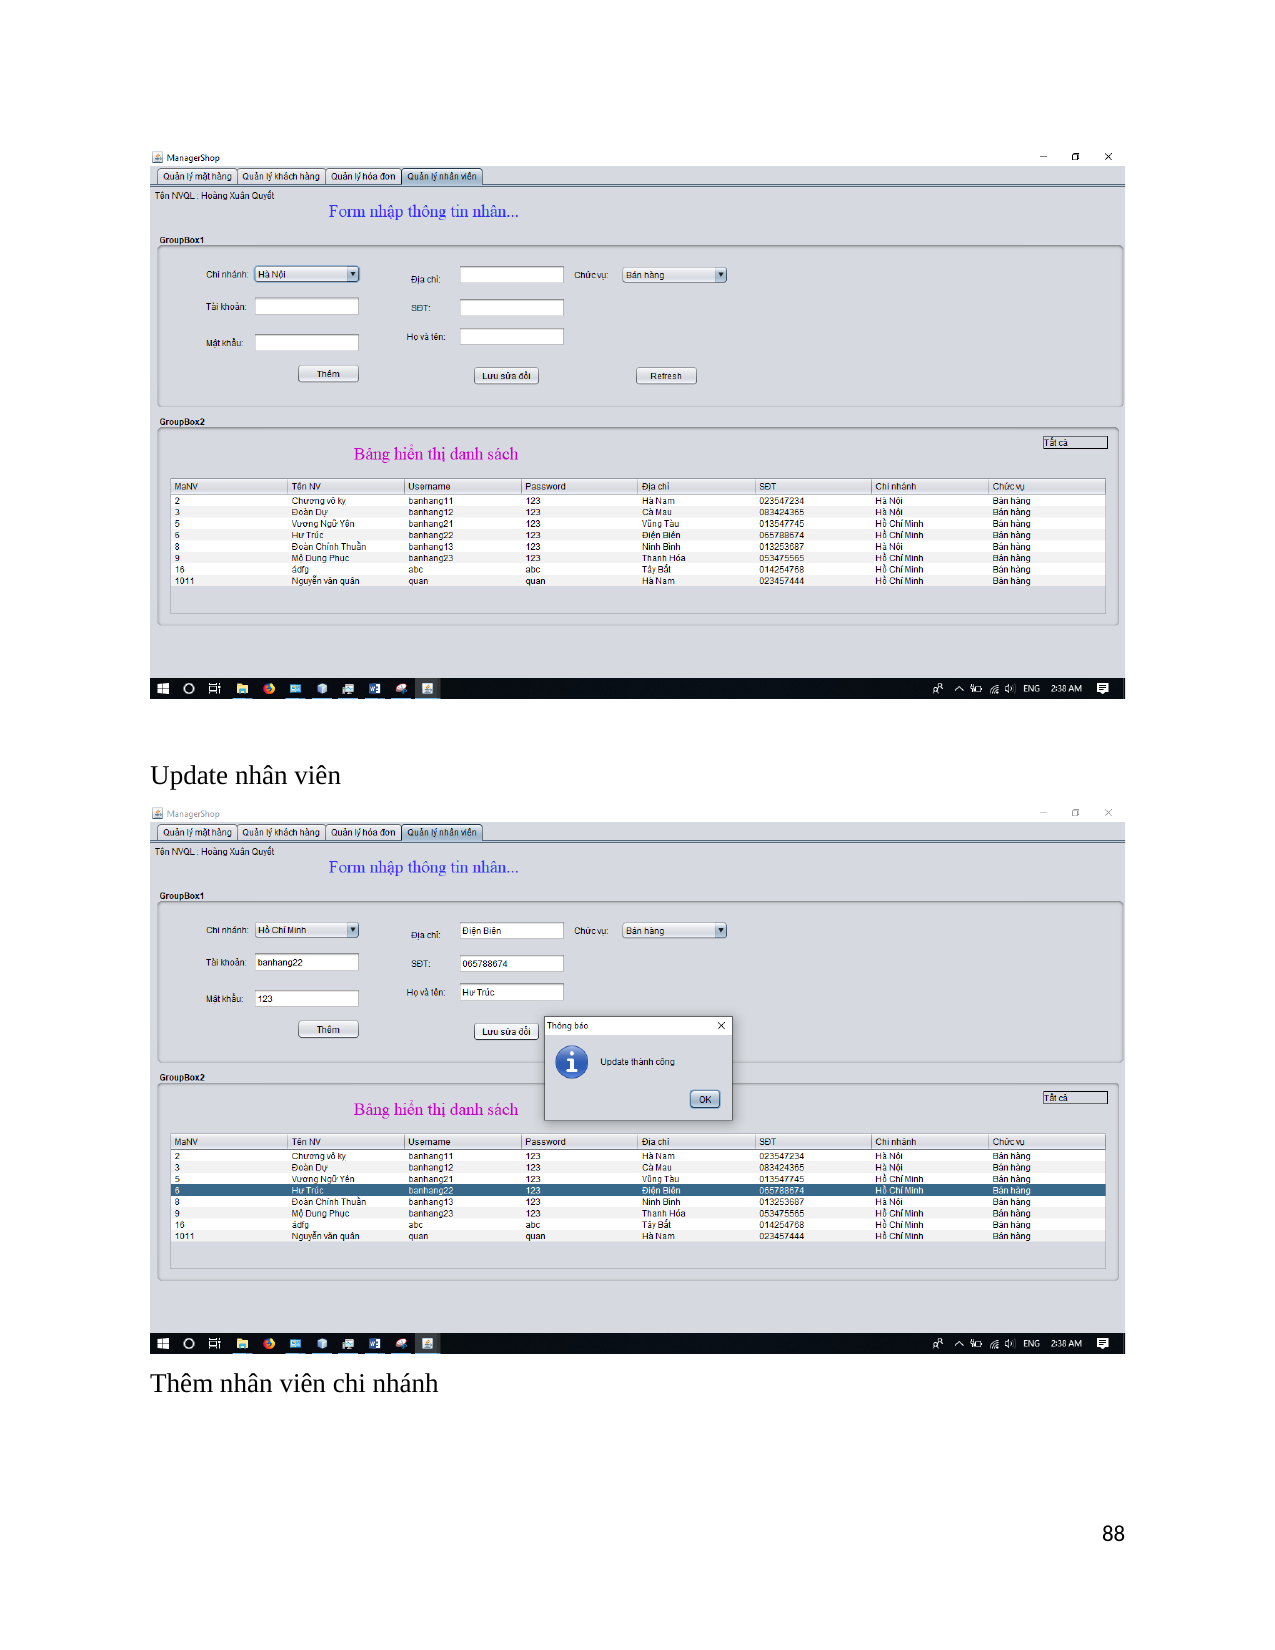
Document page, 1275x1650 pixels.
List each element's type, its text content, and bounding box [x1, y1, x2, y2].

list Thêm nhân viên chi nhánh [150, 1367, 1125, 1399]
picture [150, 150, 1125, 699]
list Update nhân viên [150, 759, 1125, 790]
picture [150, 805, 1125, 1354]
